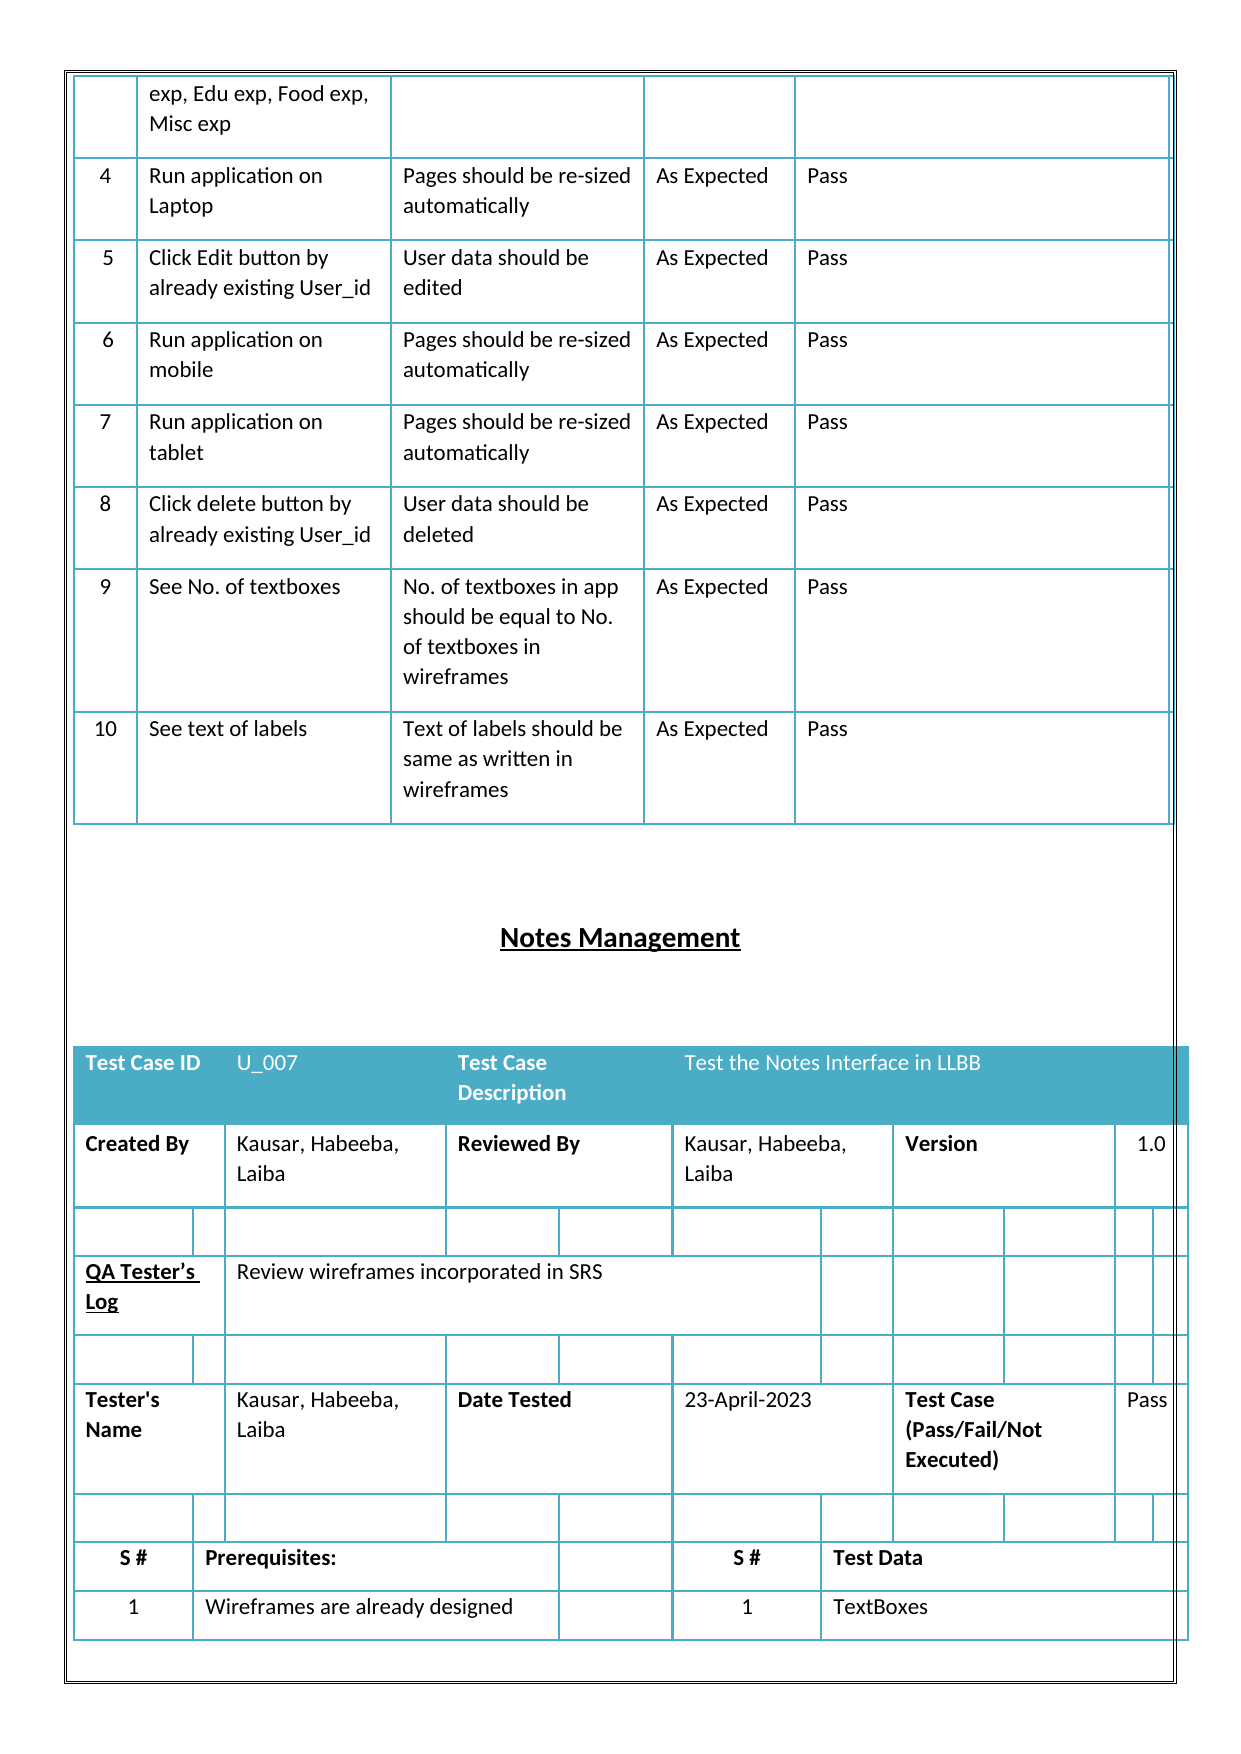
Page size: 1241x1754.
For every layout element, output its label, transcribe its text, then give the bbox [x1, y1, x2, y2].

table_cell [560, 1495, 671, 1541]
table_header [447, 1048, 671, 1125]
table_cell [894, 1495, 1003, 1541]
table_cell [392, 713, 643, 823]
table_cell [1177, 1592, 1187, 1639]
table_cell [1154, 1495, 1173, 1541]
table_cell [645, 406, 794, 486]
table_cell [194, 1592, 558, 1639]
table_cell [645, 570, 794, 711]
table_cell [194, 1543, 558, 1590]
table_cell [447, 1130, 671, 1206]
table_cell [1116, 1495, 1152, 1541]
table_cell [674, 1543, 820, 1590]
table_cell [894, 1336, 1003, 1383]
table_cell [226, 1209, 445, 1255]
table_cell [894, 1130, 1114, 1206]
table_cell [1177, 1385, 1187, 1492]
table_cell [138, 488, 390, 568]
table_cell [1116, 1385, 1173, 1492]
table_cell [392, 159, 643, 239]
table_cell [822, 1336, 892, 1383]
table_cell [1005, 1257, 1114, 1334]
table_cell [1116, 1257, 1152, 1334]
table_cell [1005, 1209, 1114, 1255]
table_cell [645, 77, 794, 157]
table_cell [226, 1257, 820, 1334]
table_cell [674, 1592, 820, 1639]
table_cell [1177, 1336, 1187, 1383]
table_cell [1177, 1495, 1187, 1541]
text Notes Management [75, 919, 1165, 954]
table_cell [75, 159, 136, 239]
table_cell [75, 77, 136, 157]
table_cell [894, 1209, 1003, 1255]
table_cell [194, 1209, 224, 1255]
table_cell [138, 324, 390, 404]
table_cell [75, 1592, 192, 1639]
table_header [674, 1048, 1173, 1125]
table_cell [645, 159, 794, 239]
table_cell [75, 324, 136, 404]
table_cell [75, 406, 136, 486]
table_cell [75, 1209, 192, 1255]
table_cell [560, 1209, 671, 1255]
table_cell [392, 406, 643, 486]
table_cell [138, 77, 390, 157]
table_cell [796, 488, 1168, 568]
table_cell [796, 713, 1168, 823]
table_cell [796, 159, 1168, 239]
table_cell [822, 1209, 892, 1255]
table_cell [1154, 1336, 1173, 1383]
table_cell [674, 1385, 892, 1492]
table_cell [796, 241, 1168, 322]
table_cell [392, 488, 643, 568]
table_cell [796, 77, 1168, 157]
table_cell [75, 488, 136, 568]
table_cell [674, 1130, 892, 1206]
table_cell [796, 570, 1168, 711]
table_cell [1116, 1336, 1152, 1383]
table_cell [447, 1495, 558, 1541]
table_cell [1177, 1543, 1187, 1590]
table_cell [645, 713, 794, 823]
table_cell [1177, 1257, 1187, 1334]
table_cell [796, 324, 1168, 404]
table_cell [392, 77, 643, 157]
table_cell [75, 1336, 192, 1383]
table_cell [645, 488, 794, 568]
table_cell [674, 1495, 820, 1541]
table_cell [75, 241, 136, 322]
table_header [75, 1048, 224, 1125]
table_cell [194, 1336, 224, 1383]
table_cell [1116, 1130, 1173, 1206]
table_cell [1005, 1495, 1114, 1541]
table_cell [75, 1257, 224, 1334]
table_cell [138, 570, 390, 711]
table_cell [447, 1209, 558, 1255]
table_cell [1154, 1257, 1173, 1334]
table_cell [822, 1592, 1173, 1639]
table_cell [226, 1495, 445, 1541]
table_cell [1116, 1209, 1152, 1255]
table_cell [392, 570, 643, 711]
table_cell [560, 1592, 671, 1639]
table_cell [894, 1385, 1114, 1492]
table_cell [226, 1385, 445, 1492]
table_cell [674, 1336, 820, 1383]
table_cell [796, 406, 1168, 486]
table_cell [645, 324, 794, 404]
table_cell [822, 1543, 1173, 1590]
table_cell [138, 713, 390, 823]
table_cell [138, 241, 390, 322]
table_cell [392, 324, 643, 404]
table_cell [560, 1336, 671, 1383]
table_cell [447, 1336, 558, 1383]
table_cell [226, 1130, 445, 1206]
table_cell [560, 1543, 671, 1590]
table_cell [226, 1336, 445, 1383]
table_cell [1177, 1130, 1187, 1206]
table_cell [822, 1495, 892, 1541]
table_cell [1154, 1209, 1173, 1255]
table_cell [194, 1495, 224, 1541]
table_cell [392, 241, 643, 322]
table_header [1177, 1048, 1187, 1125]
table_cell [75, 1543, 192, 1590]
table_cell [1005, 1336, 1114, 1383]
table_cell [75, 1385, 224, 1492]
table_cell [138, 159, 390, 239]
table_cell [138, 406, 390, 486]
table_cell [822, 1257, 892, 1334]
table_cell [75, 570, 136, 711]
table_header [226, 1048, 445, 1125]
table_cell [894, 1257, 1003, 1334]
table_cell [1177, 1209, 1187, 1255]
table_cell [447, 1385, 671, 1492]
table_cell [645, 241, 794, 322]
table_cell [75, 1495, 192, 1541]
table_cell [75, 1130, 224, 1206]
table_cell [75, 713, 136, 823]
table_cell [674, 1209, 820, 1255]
